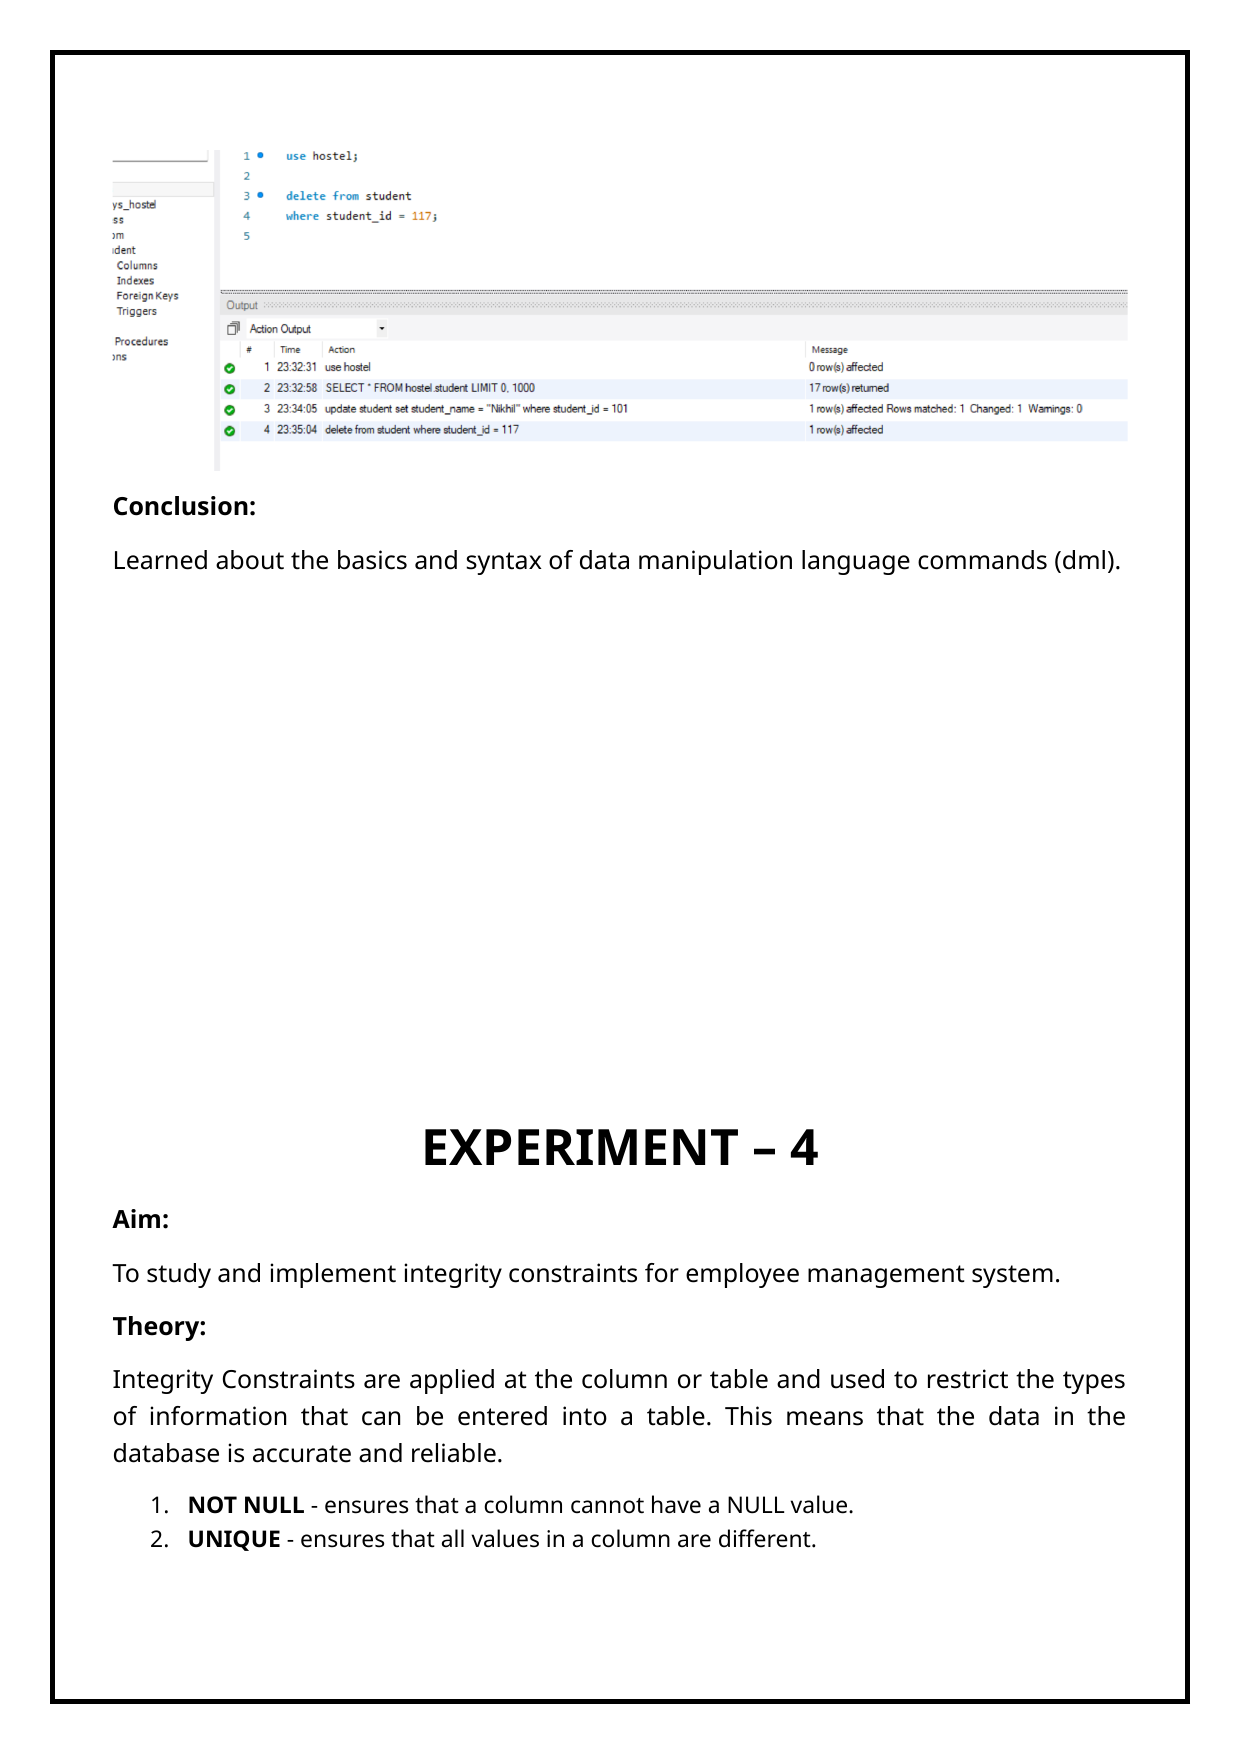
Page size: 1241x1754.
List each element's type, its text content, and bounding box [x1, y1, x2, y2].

list NOT NULL - ensures that a column cannot have a NULL value. [150, 1489, 1128, 1520]
picture [112, 150, 1128, 471]
text Theory: [112, 1309, 1128, 1343]
list UNIQUE - ensures that all values in a column are different. [150, 1523, 1128, 1554]
text Conclusion: [112, 489, 1128, 523]
text EXPERIMENT – 4 [112, 1112, 1128, 1180]
text Aim: [112, 1202, 1128, 1236]
text Learned about the basics and syntax of data manipulation language commands (dml). [112, 542, 1128, 577]
text To study and implement integrity constraints for employee management system. [112, 1255, 1128, 1289]
text Integrity Constraints are applied at the column or table and used to restrict the types of information that can be entered into a table. This means that the data in the database is accurate and reliable. [112, 1362, 1128, 1470]
